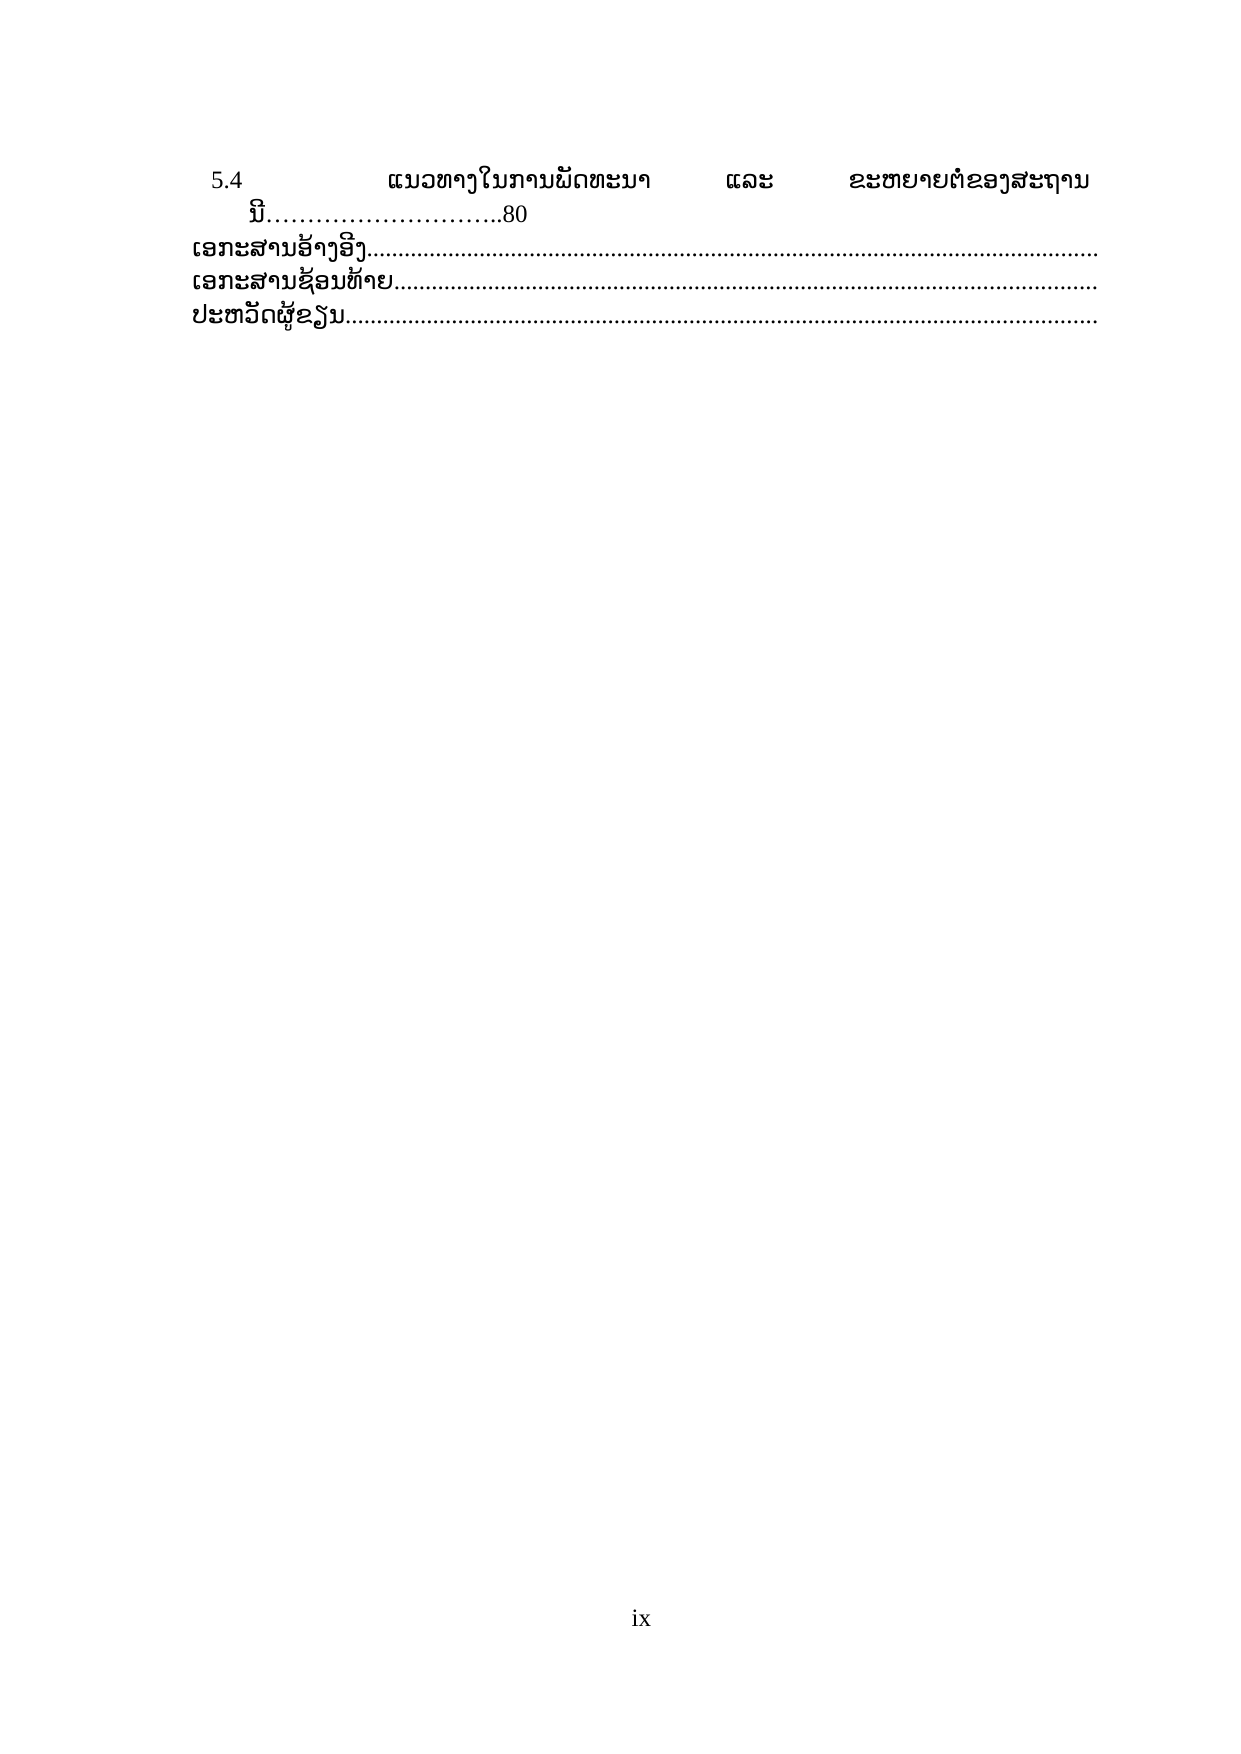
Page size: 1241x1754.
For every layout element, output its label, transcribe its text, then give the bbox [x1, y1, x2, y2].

text ປະຫວັດຜູ້ຂຽນ 86 [192, 300, 1090, 329]
text ເອກະສານຊ້ອນທ້າຍ 85 [192, 266, 1090, 296]
text ເອກະສານອ້າງອີງ 83 [192, 233, 1090, 262]
text 5.4 ແນວທາງໃນການພັດທະນາ ແລະ ຂະຫຍາຍຕໍ່ຂອງສະຖານນີ………………………..80 [211, 165, 1090, 228]
